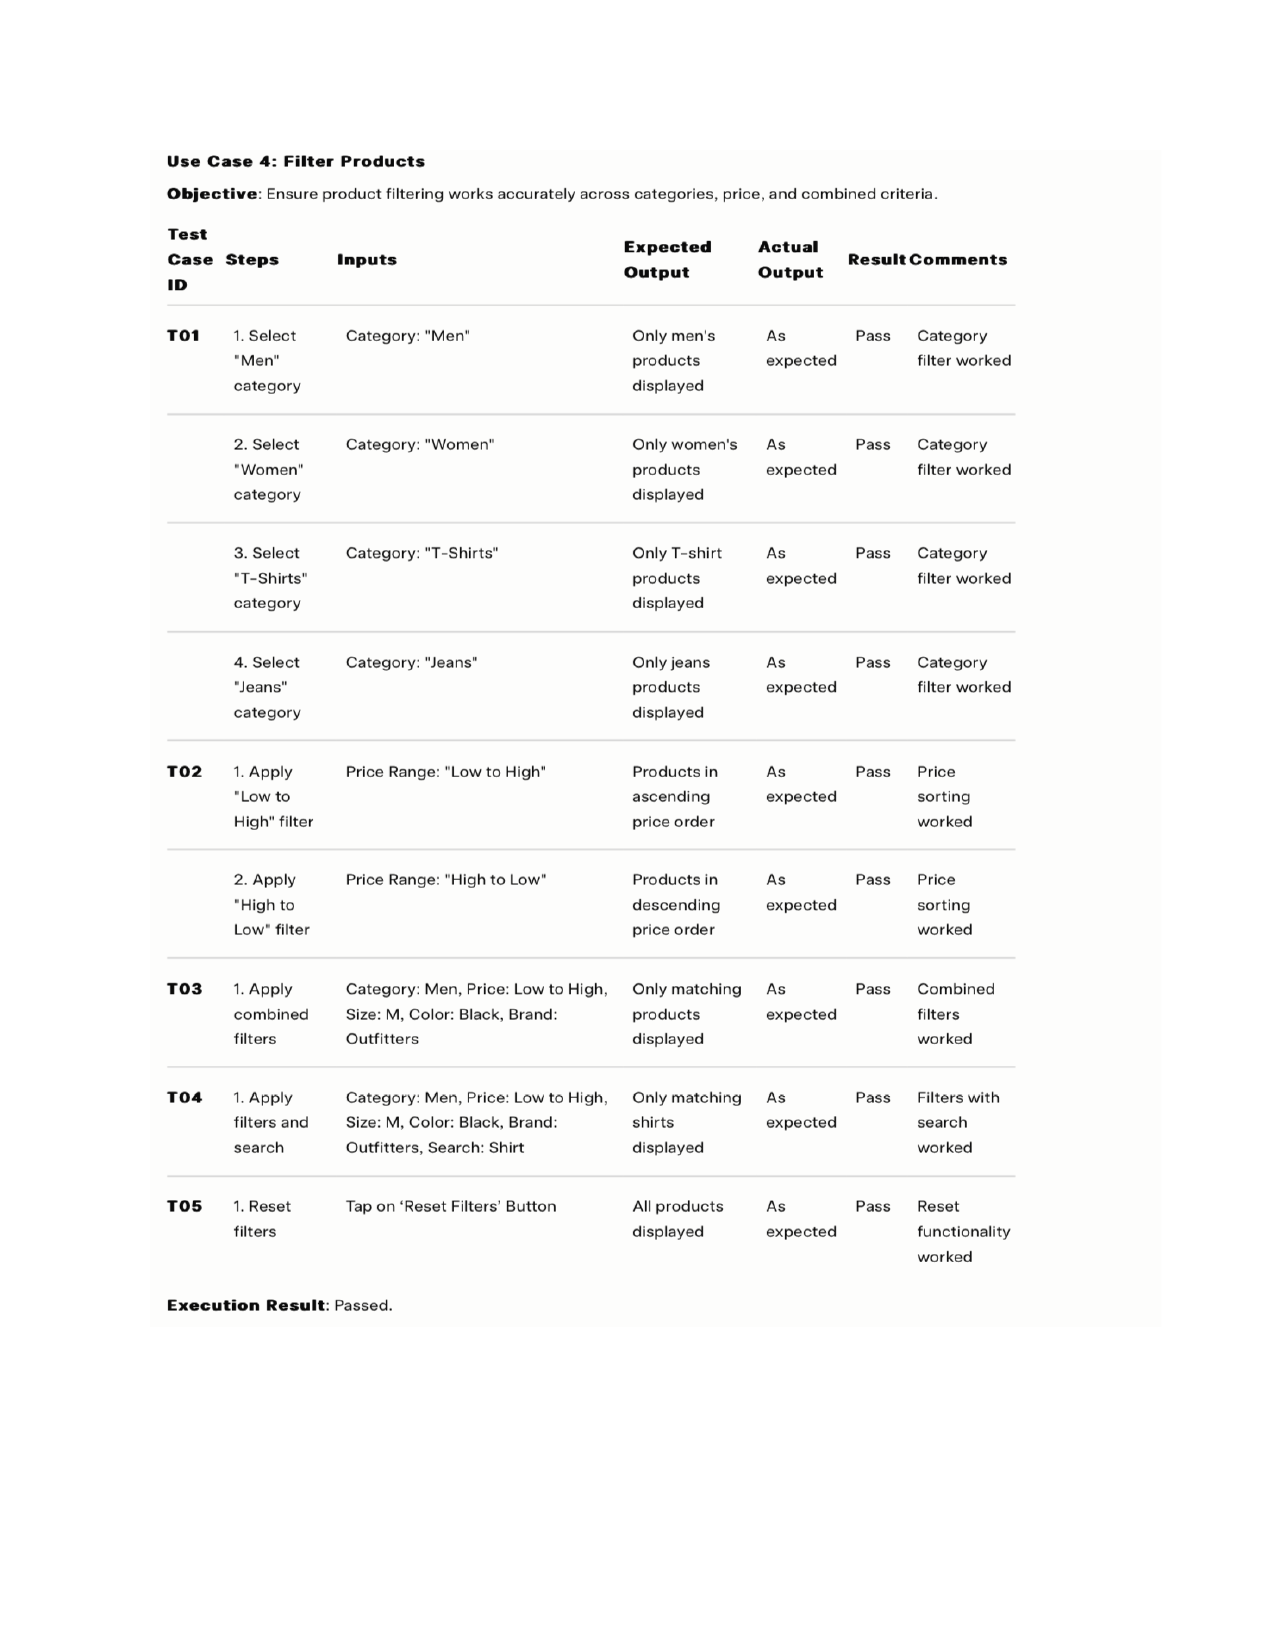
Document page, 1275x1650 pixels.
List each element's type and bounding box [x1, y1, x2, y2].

picture [150, 150, 1162, 1327]
